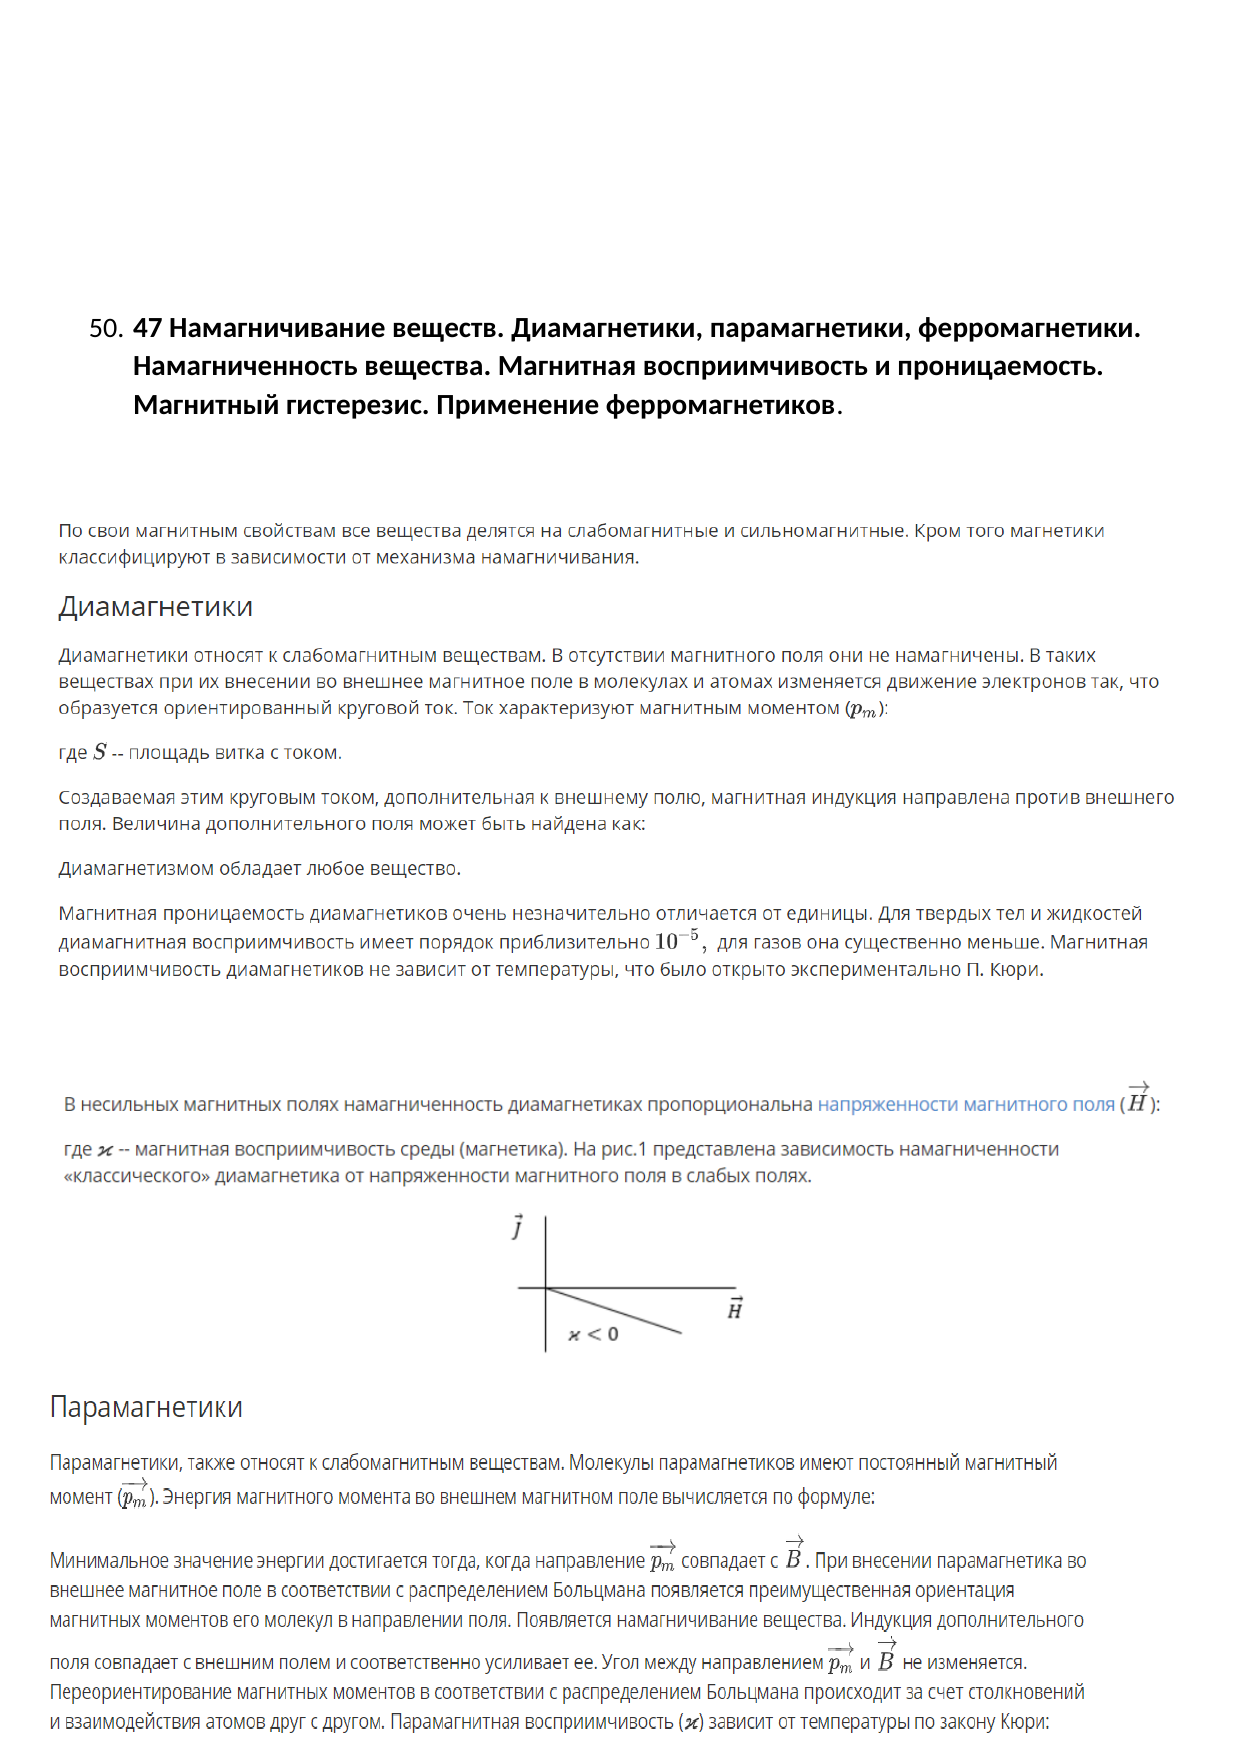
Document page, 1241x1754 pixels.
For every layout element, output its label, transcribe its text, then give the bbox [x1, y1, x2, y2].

picture [35, 1078, 1182, 1752]
picture [44, 499, 1194, 996]
list 47 Намагничивание веществ. Диамагнетики, парамагнетики, ферромагнетики. Намагниченность вещества. Магнитная восприимчивость и проницаемость. Магнитный гистерезис. Применение ферромагнетиков. [89, 309, 1152, 422]
